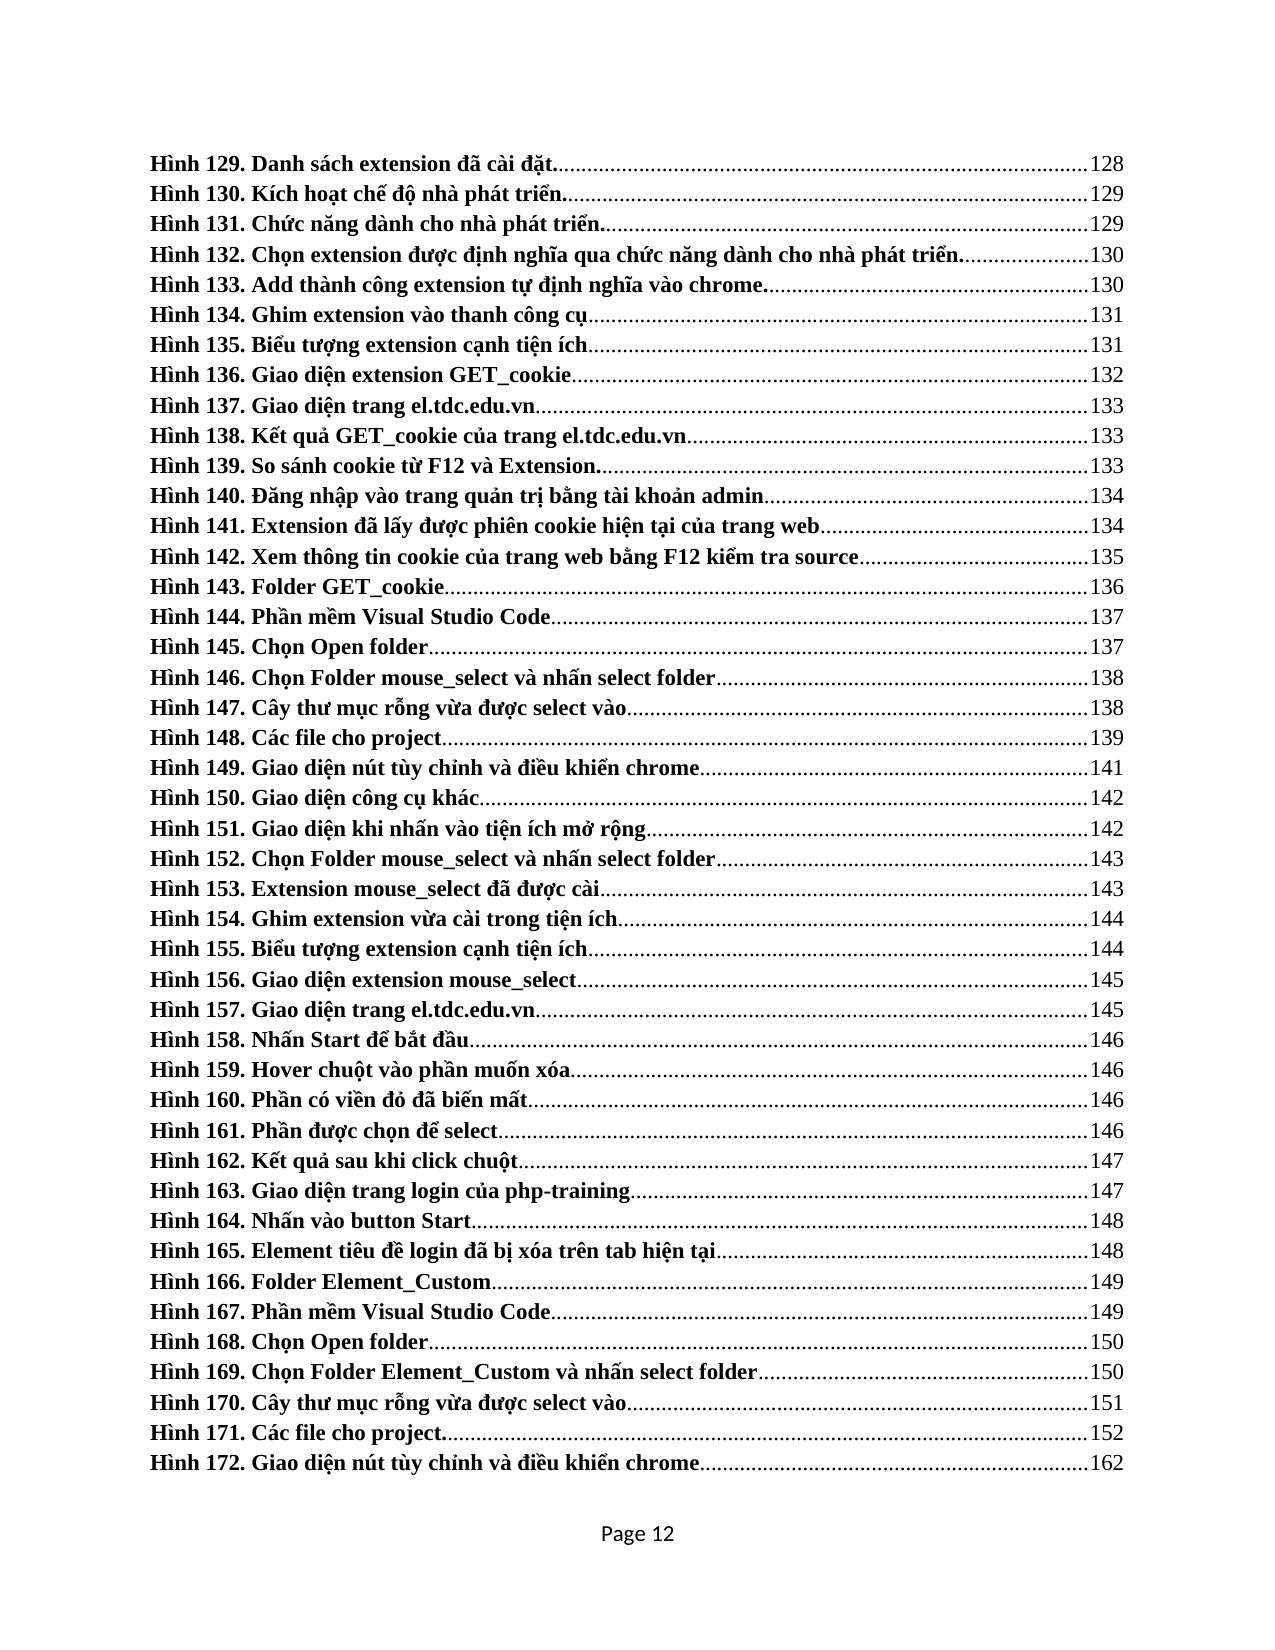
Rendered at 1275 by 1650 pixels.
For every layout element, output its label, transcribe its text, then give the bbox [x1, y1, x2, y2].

text Hình 145. Chọn Open folder 137 [150, 633, 1125, 660]
text Hình 164. Nhấn vào button Start 148 [150, 1207, 1125, 1234]
text Hình 157. Giao diện trang el.tdc.edu.vn 145 [150, 996, 1125, 1022]
text Hình 159. Hover chuột vào phần muốn xóa 146 [150, 1056, 1125, 1083]
text Hình 163. Giao diện trang login của php-training 147 [150, 1177, 1125, 1203]
text Hình 129. Danh sách extension đã cài đặt. 128 [150, 150, 1125, 176]
text Hình 142. Xem thông tin cookie của trang web bằng F12 kiểm tra source 135 [150, 543, 1125, 569]
text Hình 132. Chọn extension được định nghĩa qua chức năng dành cho nhà phát triển. 130 [150, 241, 1125, 267]
text Hình 162. Kết quả sau khi click chuột 147 [150, 1147, 1125, 1173]
text Hình 144. Phần mềm Visual Studio Code 137 [150, 603, 1125, 629]
text Hình 165. Element tiêu đề login đã bị xóa trên tab hiện tại 148 [150, 1237, 1125, 1264]
text Hình 160. Phần có viền đỏ đã biến mất 146 [150, 1086, 1125, 1113]
text Hình 148. Các file cho project 139 [150, 724, 1125, 750]
text Hình 137. Giao diện trang el.tdc.edu.vn 133 [150, 392, 1125, 418]
text Hình 134. Ghim extension vào thanh công cụ 131 [150, 301, 1125, 327]
text Hình 161. Phần được chọn để select 146 [150, 1117, 1125, 1143]
text Hình 130. Kích hoạt chế độ nhà phát triển. 129 [150, 180, 1125, 207]
text Hình 136. Giao diện extension GET_cookie 132 [150, 361, 1125, 388]
text Hình 158. Nhấn Start để bắt đầu 146 [150, 1026, 1125, 1052]
text Hình 172. Giao diện nút tùy chỉnh và điều khiển chrome 162 [150, 1449, 1125, 1475]
text Hình 170. Cây thư mục rỗng vừa được select vào 151 [150, 1388, 1125, 1415]
text Hình 141. Extension đã lấy được phiên cookie hiện tại của trang web 134 [150, 512, 1125, 539]
text Hình 133. Add thành công extension tự định nghĩa vào chrome. 130 [150, 271, 1125, 297]
text Hình 168. Chọn Open folder 150 [150, 1328, 1125, 1354]
text Hình 139. So sánh cookie từ F12 và Extension. 133 [150, 452, 1125, 478]
text Hình 151. Giao diện khi nhấn vào tiện ích mở rộng 142 [150, 814, 1125, 841]
text Hình 154. Ghim extension vừa cài trong tiện ích 144 [150, 905, 1125, 932]
text Hình 171. Các file cho project. 152 [150, 1419, 1125, 1445]
text Hình 156. Giao diện extension mouse_select 145 [150, 966, 1125, 992]
text Hình 147. Cây thư mục rỗng vừa được select vào 138 [150, 694, 1125, 720]
text Hình 149. Giao diện nút tùy chỉnh và điều khiển chrome 141 [150, 754, 1125, 781]
text Hình 152. Chọn Folder mouse_select và nhấn select folder 143 [150, 845, 1125, 871]
text Hình 138. Kết quả GET_cookie của trang el.tdc.edu.vn 133 [150, 422, 1125, 448]
text Hình 167. Phần mềm Visual Studio Code 149 [150, 1298, 1125, 1324]
text Hình 146. Chọn Folder mouse_select và nhấn select folder 138 [150, 663, 1125, 690]
text Hình 153. Extension mouse_select đã được cài 143 [150, 875, 1125, 901]
text Hình 155. Biểu tượng extension cạnh tiện ích 144 [150, 935, 1125, 962]
text Hình 131. Chức năng dành cho nhà phát triển. 129 [150, 210, 1125, 237]
text Hình 150. Giao diện công cụ khác 142 [150, 784, 1125, 811]
text Hình 140. Đăng nhập vào trang quản trị bằng tài khoản admin 134 [150, 482, 1125, 509]
text Hình 169. Chọn Folder Element_Custom và nhấn select folder 150 [150, 1358, 1125, 1385]
text Hình 143. Folder GET_cookie 136 [150, 573, 1125, 599]
text Hình 135. Biểu tượng extension cạnh tiện ích 131 [150, 331, 1125, 358]
text Hình 166. Folder Element_Custom 149 [150, 1268, 1125, 1294]
